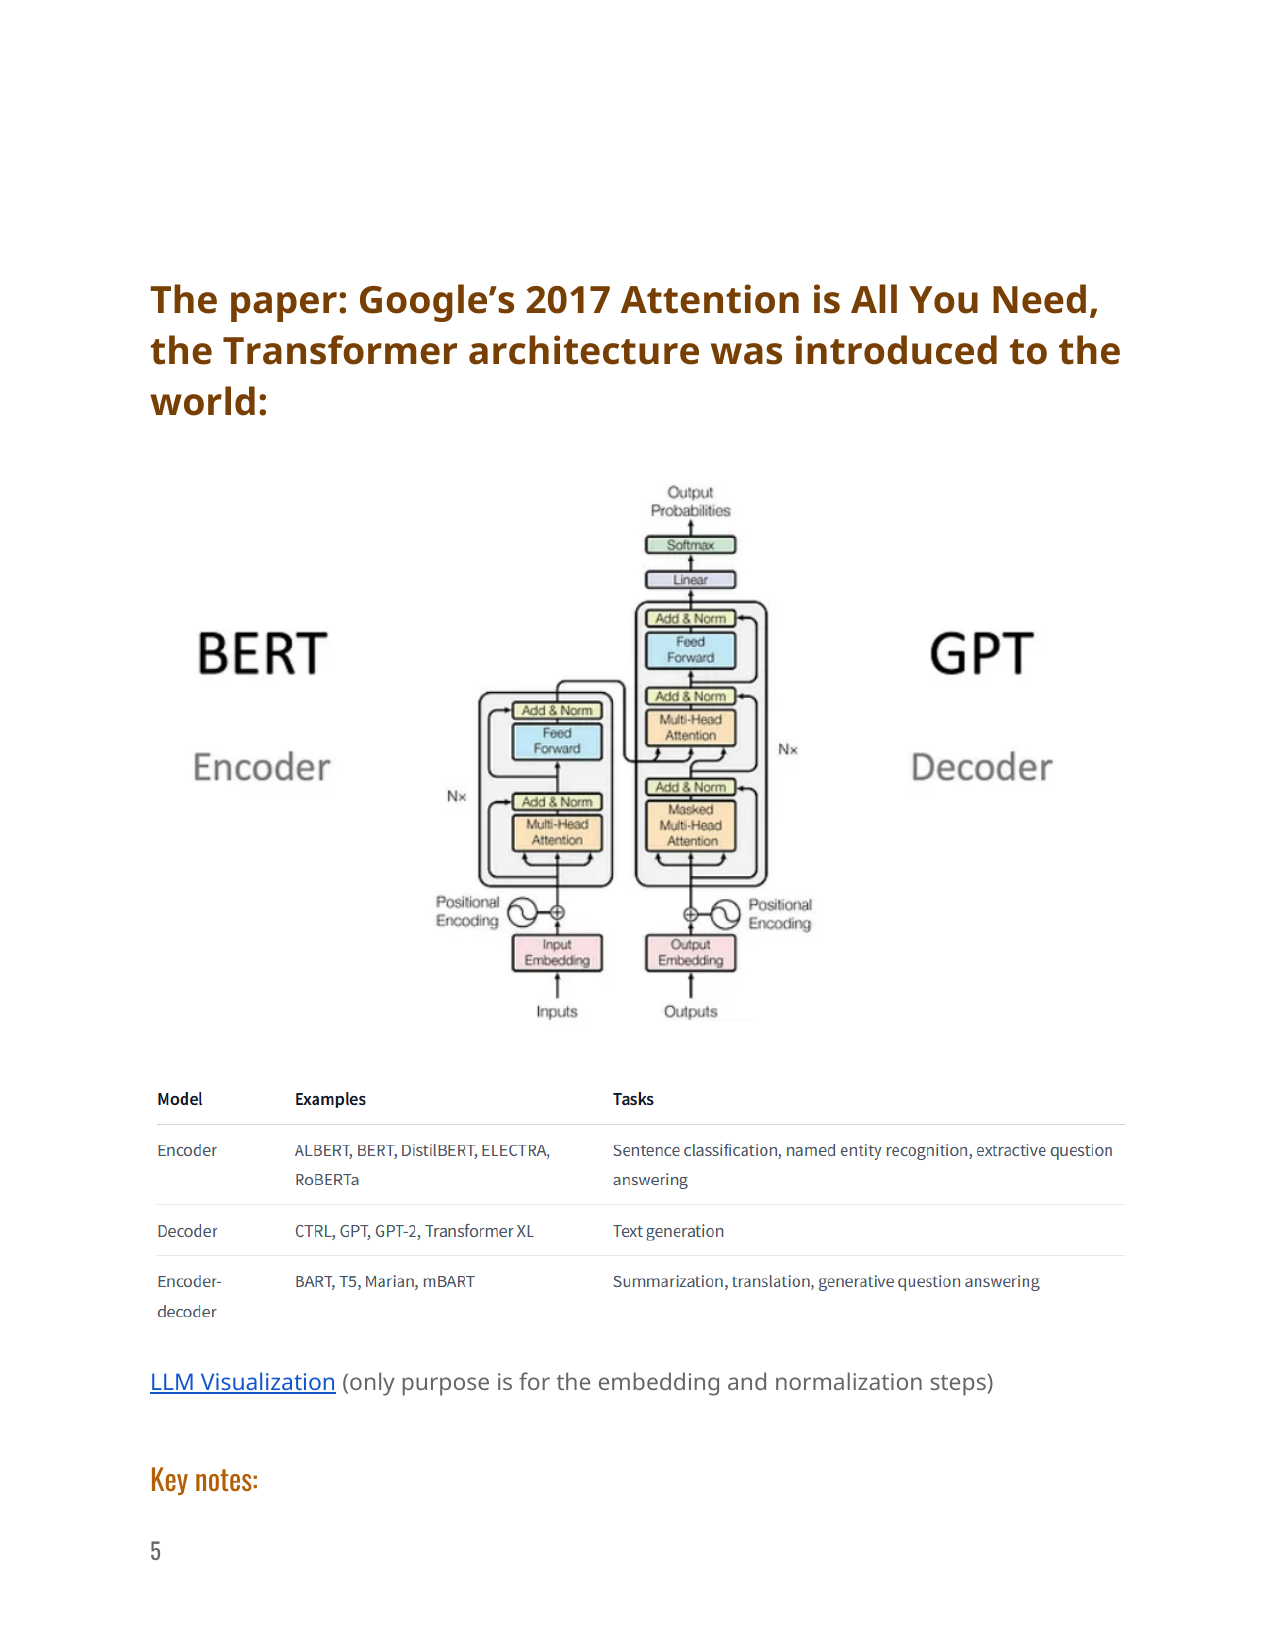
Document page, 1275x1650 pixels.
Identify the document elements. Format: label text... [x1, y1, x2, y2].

text LLM Visualization (only purpose is for the embedding and normalization steps) [150, 1366, 1125, 1397]
subtitle Key notes: [150, 1456, 1125, 1499]
picture [150, 1070, 1125, 1336]
picture [150, 446, 1125, 1041]
subtitle The paper: Google’s 2017 Attention is All You Need, the Transformer architecture was introduced to the world: [150, 273, 1125, 426]
